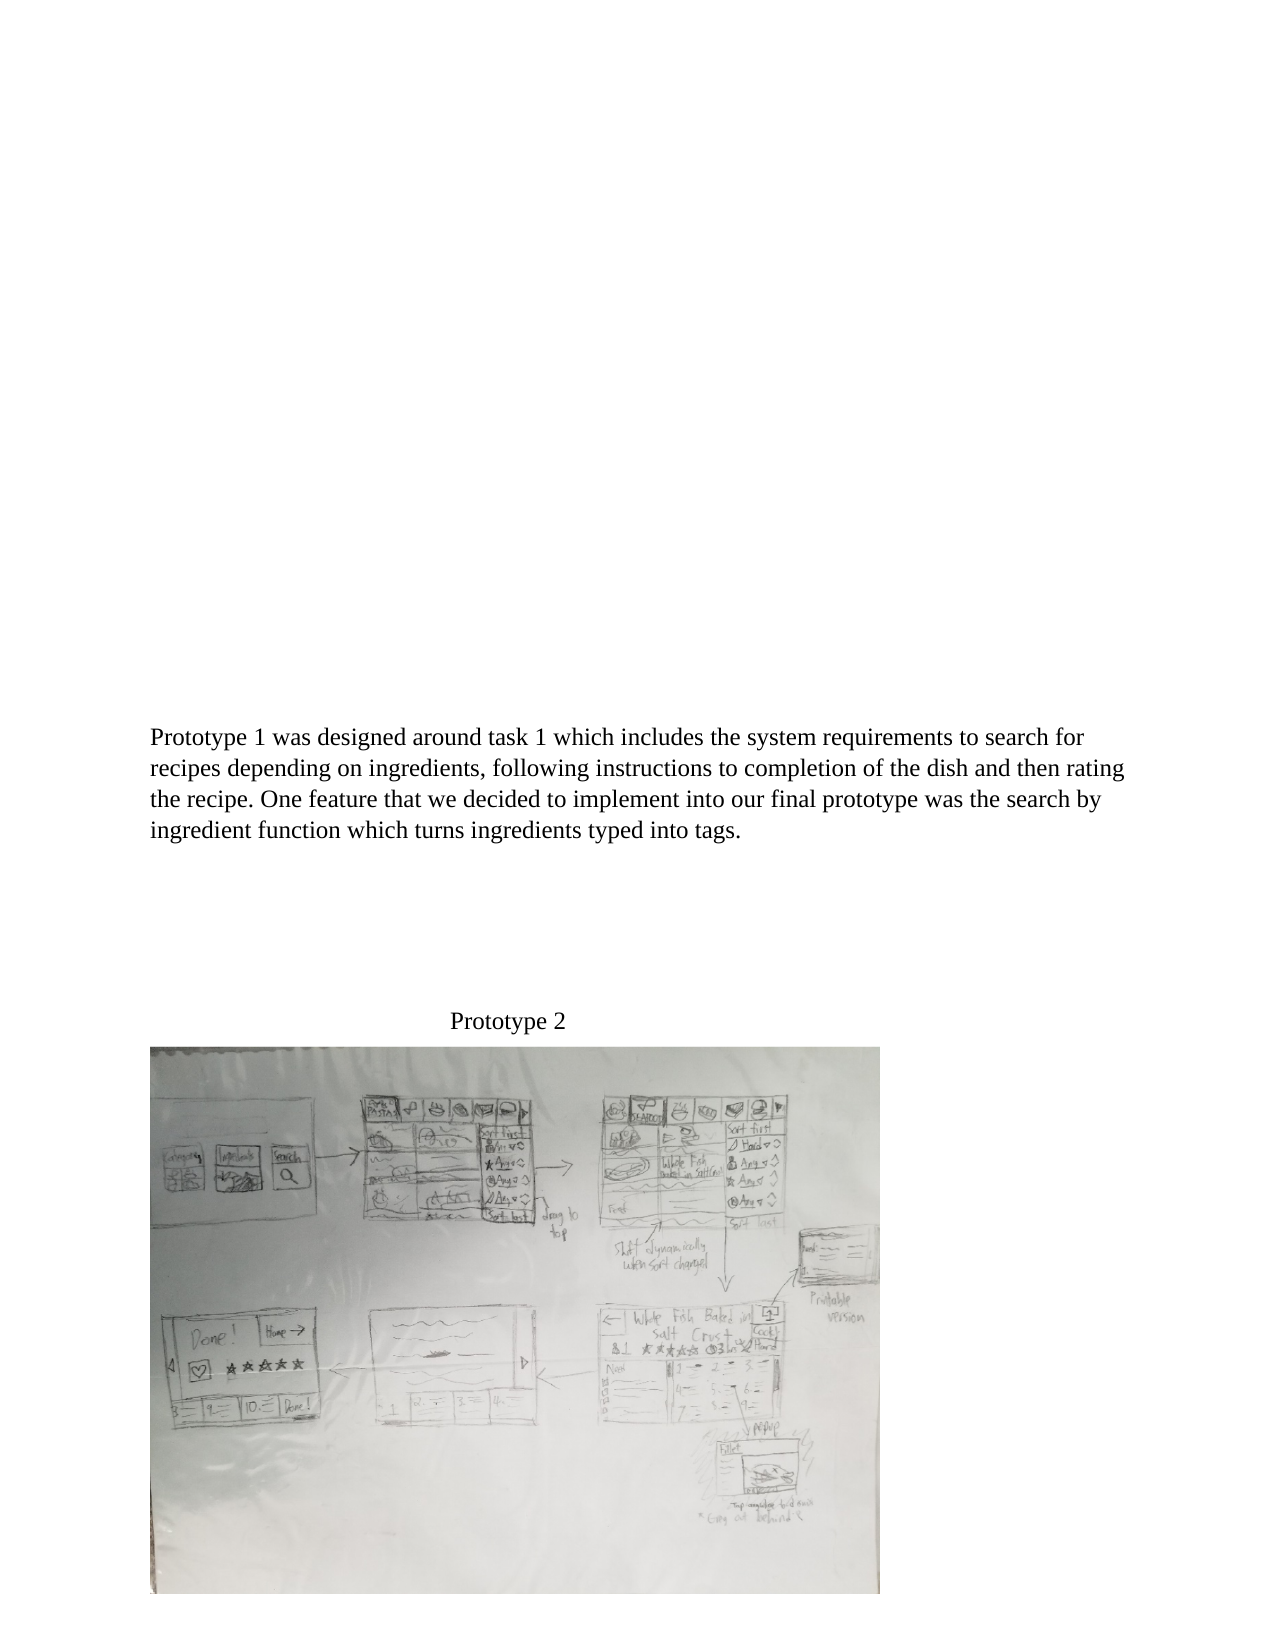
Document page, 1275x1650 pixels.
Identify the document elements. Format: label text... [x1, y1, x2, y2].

text Prototype 1 was designed around task 1 which includes the system requirements to search for recipes depending on ingredients, following instructions to completion of the dish and then rating the recipe. One feature that we decided to implement into our final prototype was the search by ingredient function which turns ingredients typed into tags. [150, 722, 1125, 844]
text Prototype 2 [375, 1006, 1125, 1035]
picture [150, 1047, 879, 1594]
